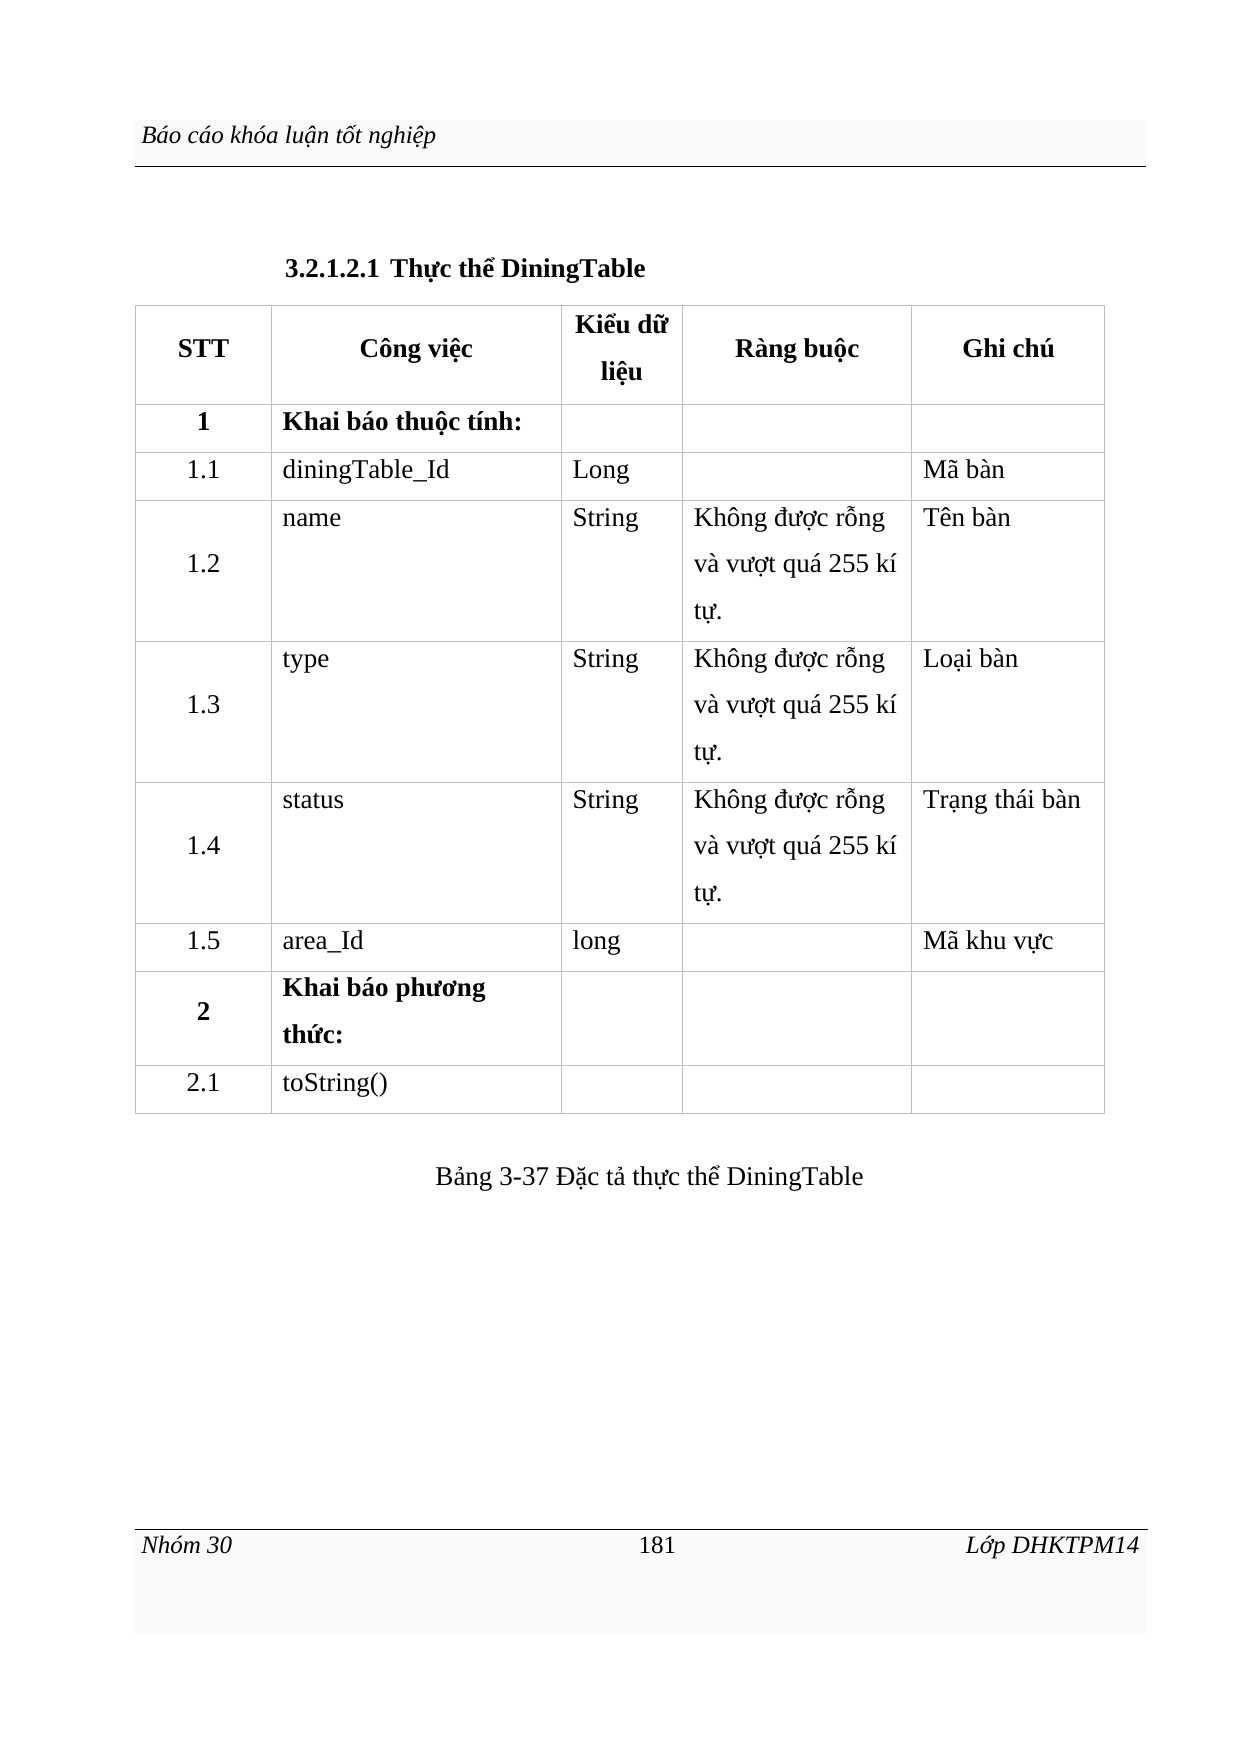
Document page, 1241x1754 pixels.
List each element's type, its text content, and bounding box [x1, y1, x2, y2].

table_cell long [562, 924, 682, 971]
table_cell Long [562, 453, 682, 500]
table_cell 1.2 [136, 501, 271, 641]
table_cell Mã bàn [912, 453, 1104, 500]
table_cell Khai báo phương thức: [272, 972, 561, 1065]
table_cell [683, 405, 911, 452]
table_cell 2 [136, 972, 271, 1065]
table_cell 1.1 [136, 453, 271, 500]
table_cell diningTable_Id [272, 453, 561, 500]
table_header STT [136, 306, 271, 404]
table_cell type [272, 642, 561, 782]
table_cell 1 [136, 405, 271, 452]
table_header Ràng buộc [683, 306, 911, 404]
table_cell [683, 1066, 911, 1113]
table_cell Không được rỗng và vượt quá 255 kí tự. [683, 783, 911, 923]
table_cell 2.1 [136, 1066, 271, 1113]
table_cell Không được rỗng và vượt quá 255 kí tự. [683, 501, 911, 641]
table_cell [912, 972, 1104, 1065]
table_cell 1.3 [136, 642, 271, 782]
table_cell Tên bàn [912, 501, 1104, 641]
table_cell [683, 453, 911, 500]
table_cell [912, 1066, 1104, 1113]
table_cell Khai báo thuộc tính: [272, 405, 561, 452]
table_cell Mã khu vực [912, 924, 1104, 971]
table_cell [912, 405, 1104, 452]
table_header Công việc [272, 306, 561, 404]
table_cell String [562, 783, 682, 923]
table_cell [562, 405, 682, 452]
table_cell Loại bàn [912, 642, 1104, 782]
subtitle Thực thể DiningTable [285, 252, 1105, 283]
text Bảng - Đặc tả thực thể DiningTable [135, 1160, 1105, 1191]
table_cell String [562, 642, 682, 782]
table_cell Trạng thái bàn [912, 783, 1104, 923]
table_cell [562, 1066, 682, 1113]
table_header Kiểu dữ liệu [562, 306, 682, 404]
table_header Ghi chú [912, 306, 1104, 404]
table_cell 1.4 [136, 783, 271, 923]
table_cell [683, 972, 911, 1065]
table_cell name [272, 501, 561, 641]
table_cell [683, 924, 911, 971]
table_cell Không được rỗng và vượt quá 255 kí tự. [683, 642, 911, 782]
table_cell String [562, 501, 682, 641]
table_cell [562, 972, 682, 1065]
table_cell area_Id [272, 924, 561, 971]
table_cell 1.5 [136, 924, 271, 971]
table_cell toString() [272, 1066, 561, 1113]
table_cell status [272, 783, 561, 923]
